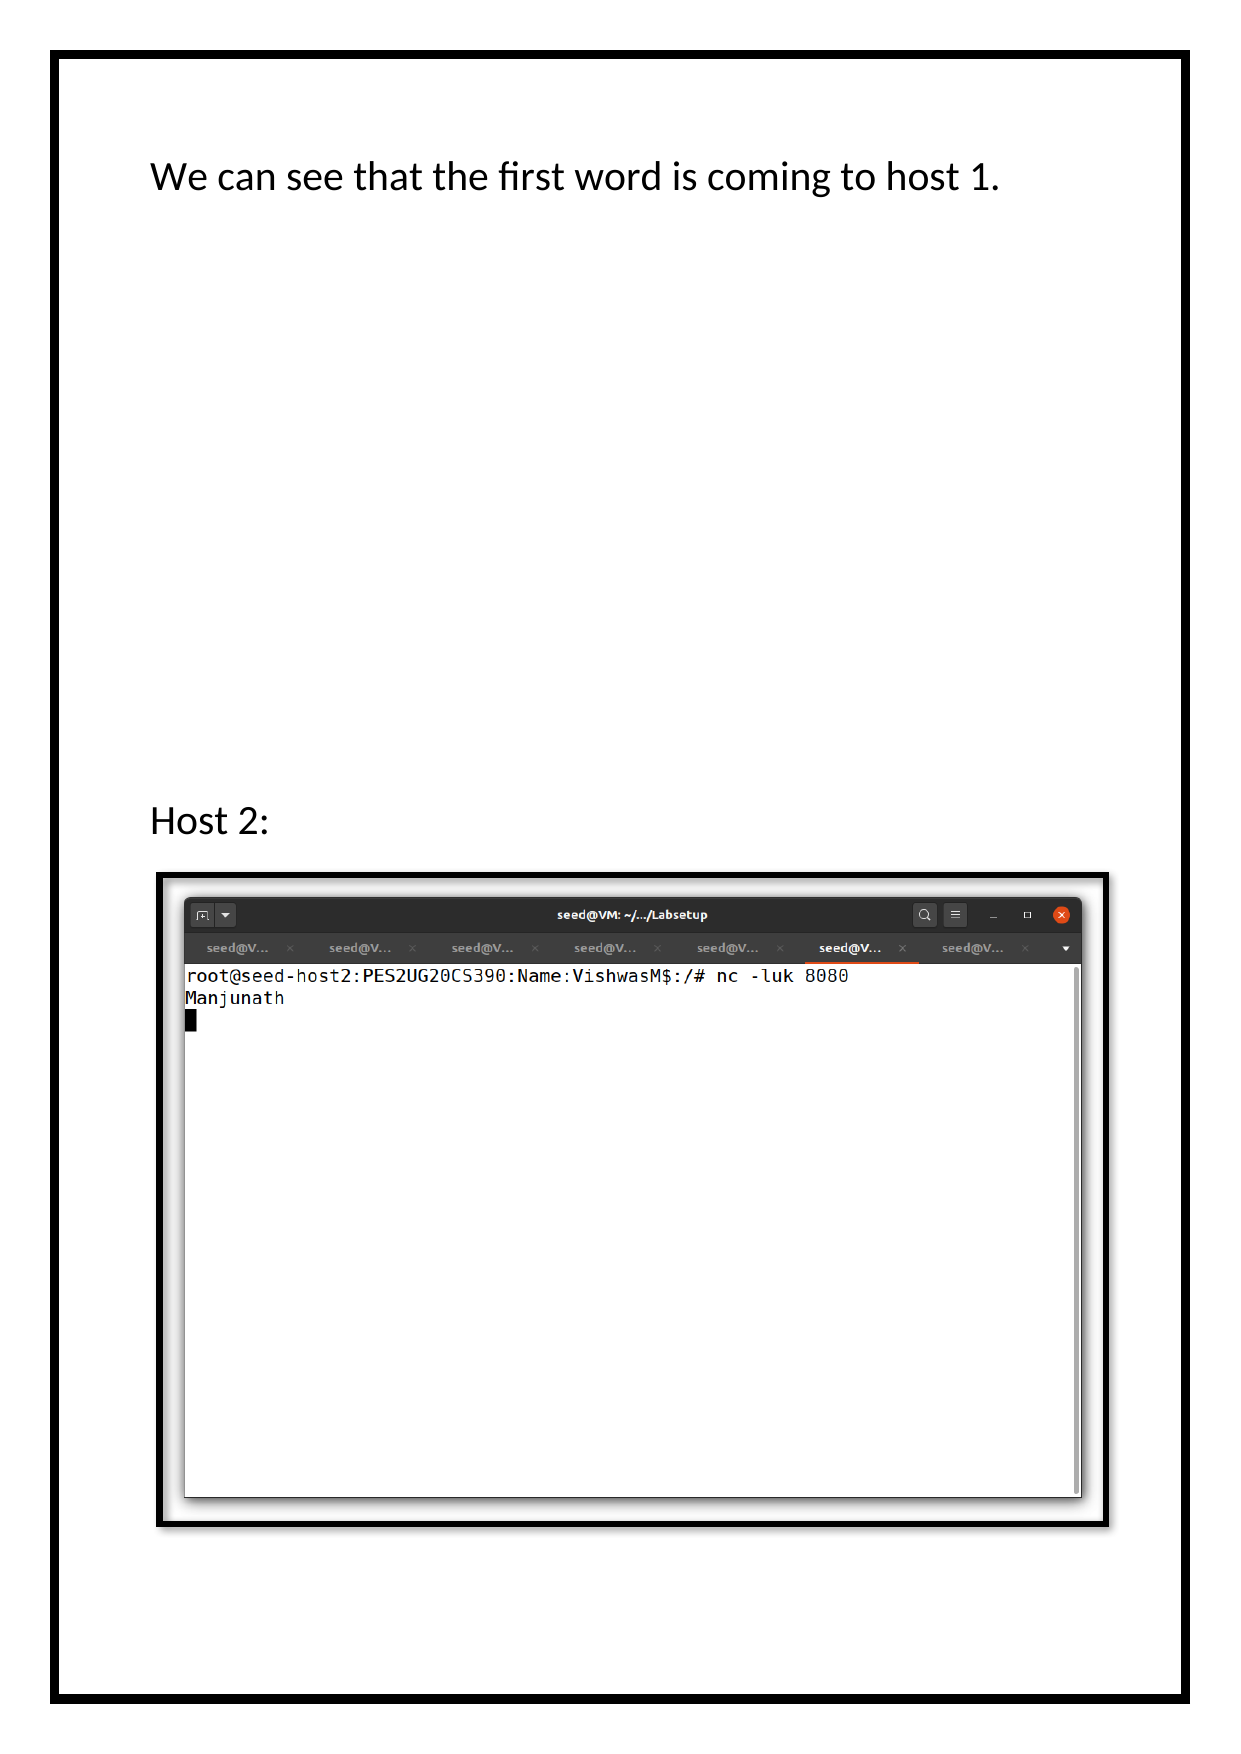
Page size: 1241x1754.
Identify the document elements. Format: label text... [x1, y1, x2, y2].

text Host 2: [150, 794, 1090, 845]
text We can see that the first word is coming to host 1. [150, 150, 1090, 201]
picture [163, 878, 1103, 1521]
